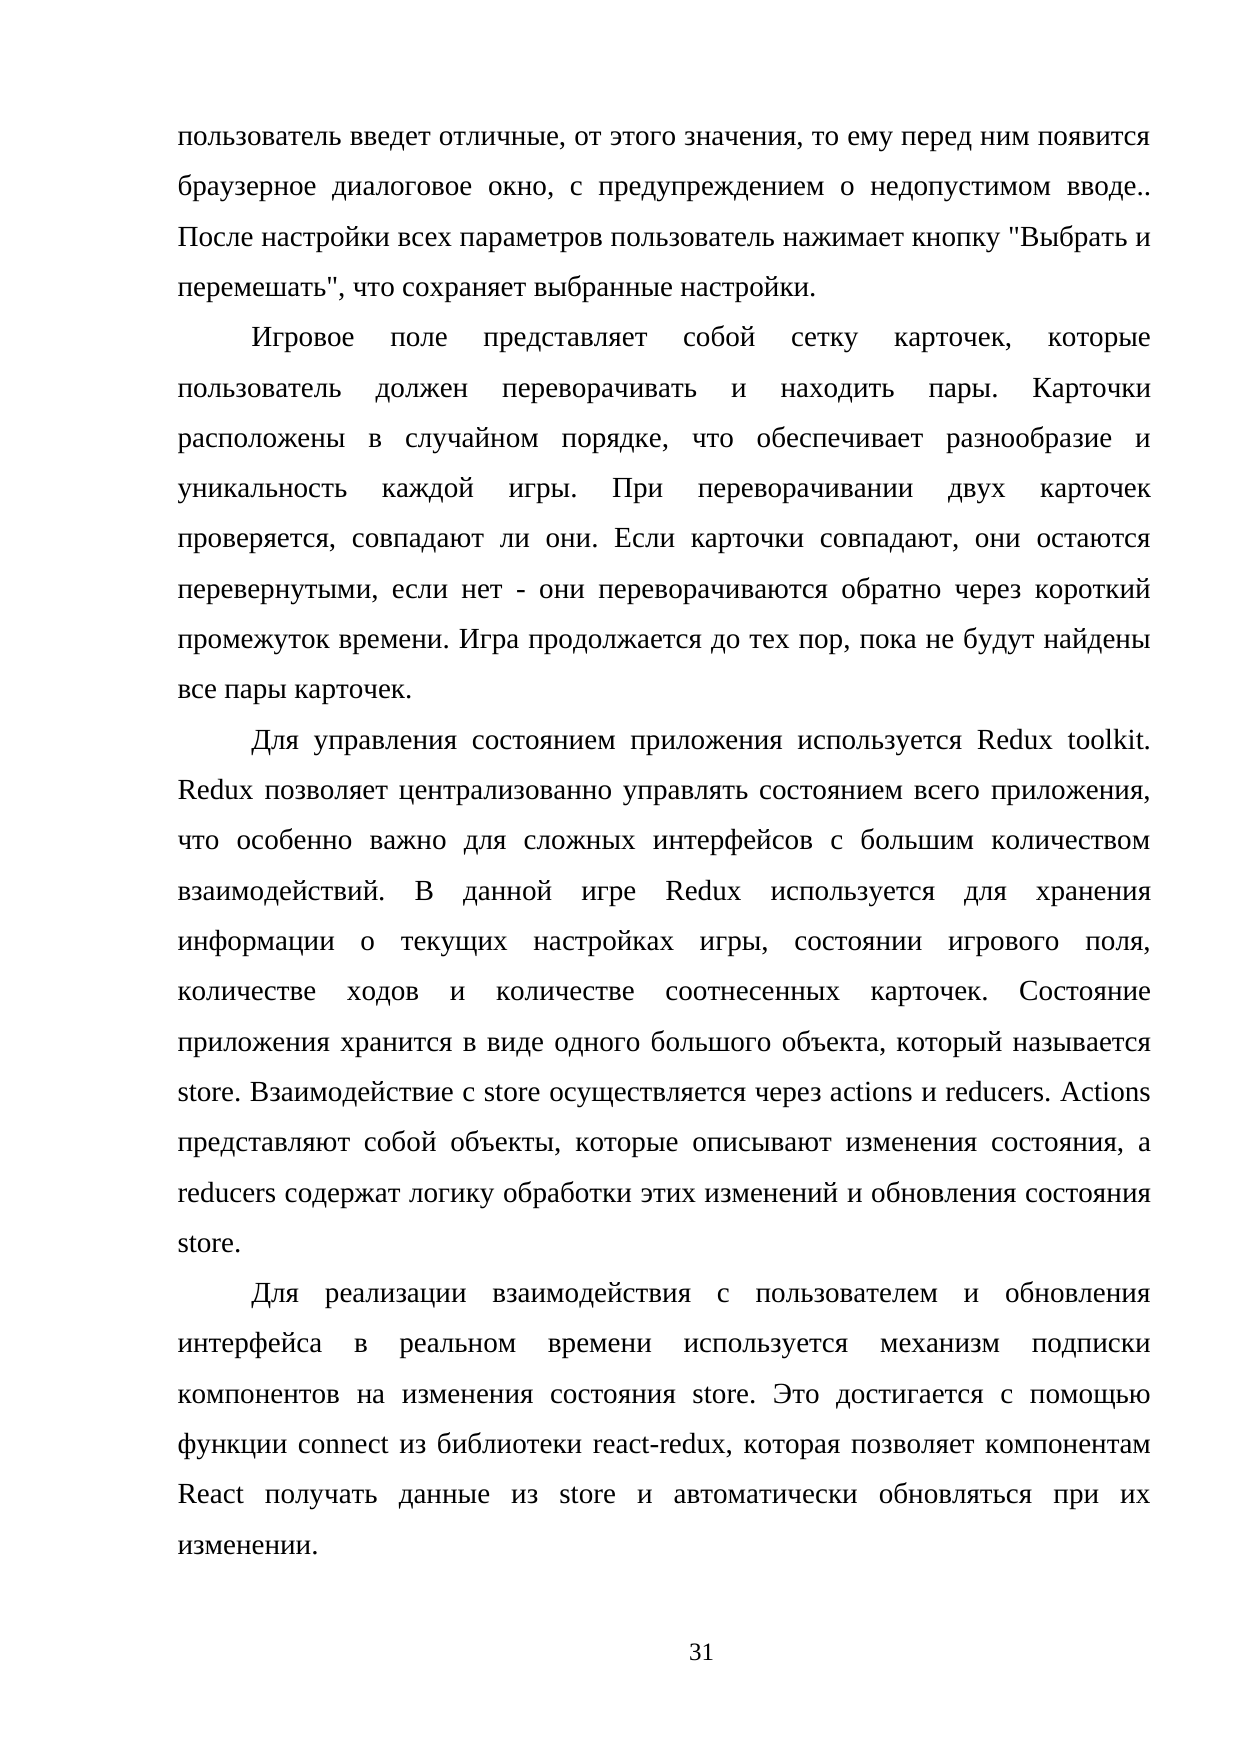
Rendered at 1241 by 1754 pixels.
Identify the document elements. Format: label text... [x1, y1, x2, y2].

text Игровое поле представляет собой сетку карточек, которые пользователь должен переворачивать и находить пары. Карточки расположены в случайном порядке, что обеспечивает разнообразие и уникальность каждой игры. При переворачивании двух карточек проверяется, совпадают ли они. Если карточки совпадают, они остаются перевернутыми, если нет - они переворачиваются обратно через короткий промежуток времени. Игра продолжается до тех пор, пока не будут найдены все пары карточек. [177, 319, 1152, 705]
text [177, 118, 1152, 303]
text Для управления состоянием приложения используется Redux toolkit. Redux позволяет централизованно управлять состоянием всего приложения, что особенно важно для сложных интерфейсов с большим количеством взаимодействий. В данной игре Redux используется для хранения информации о текущих настройках игры, состоянии игрового поля, количестве ходов и количестве соотнесенных карточек. Состояние приложения хранится в виде одного большого объекта, который называется store. Взаимодействие с store осуществляется через actions и reducers. Actions представляют собой объекты, которые описывают изменения состояния, а reducers содержат логику обработки этих изменений и обновления состояния store. [177, 722, 1152, 1258]
text Для реализации взаимодействия с пользователем и обновления интерфейса в реальном времени используется механизм подписки компонентов на изменения состояния store. Это достигается с помощью функции connect из библиотеки react-redux, которая позволяет компонентам React получать данные из store и автоматически обновляться при их изменении. [177, 1275, 1152, 1560]
